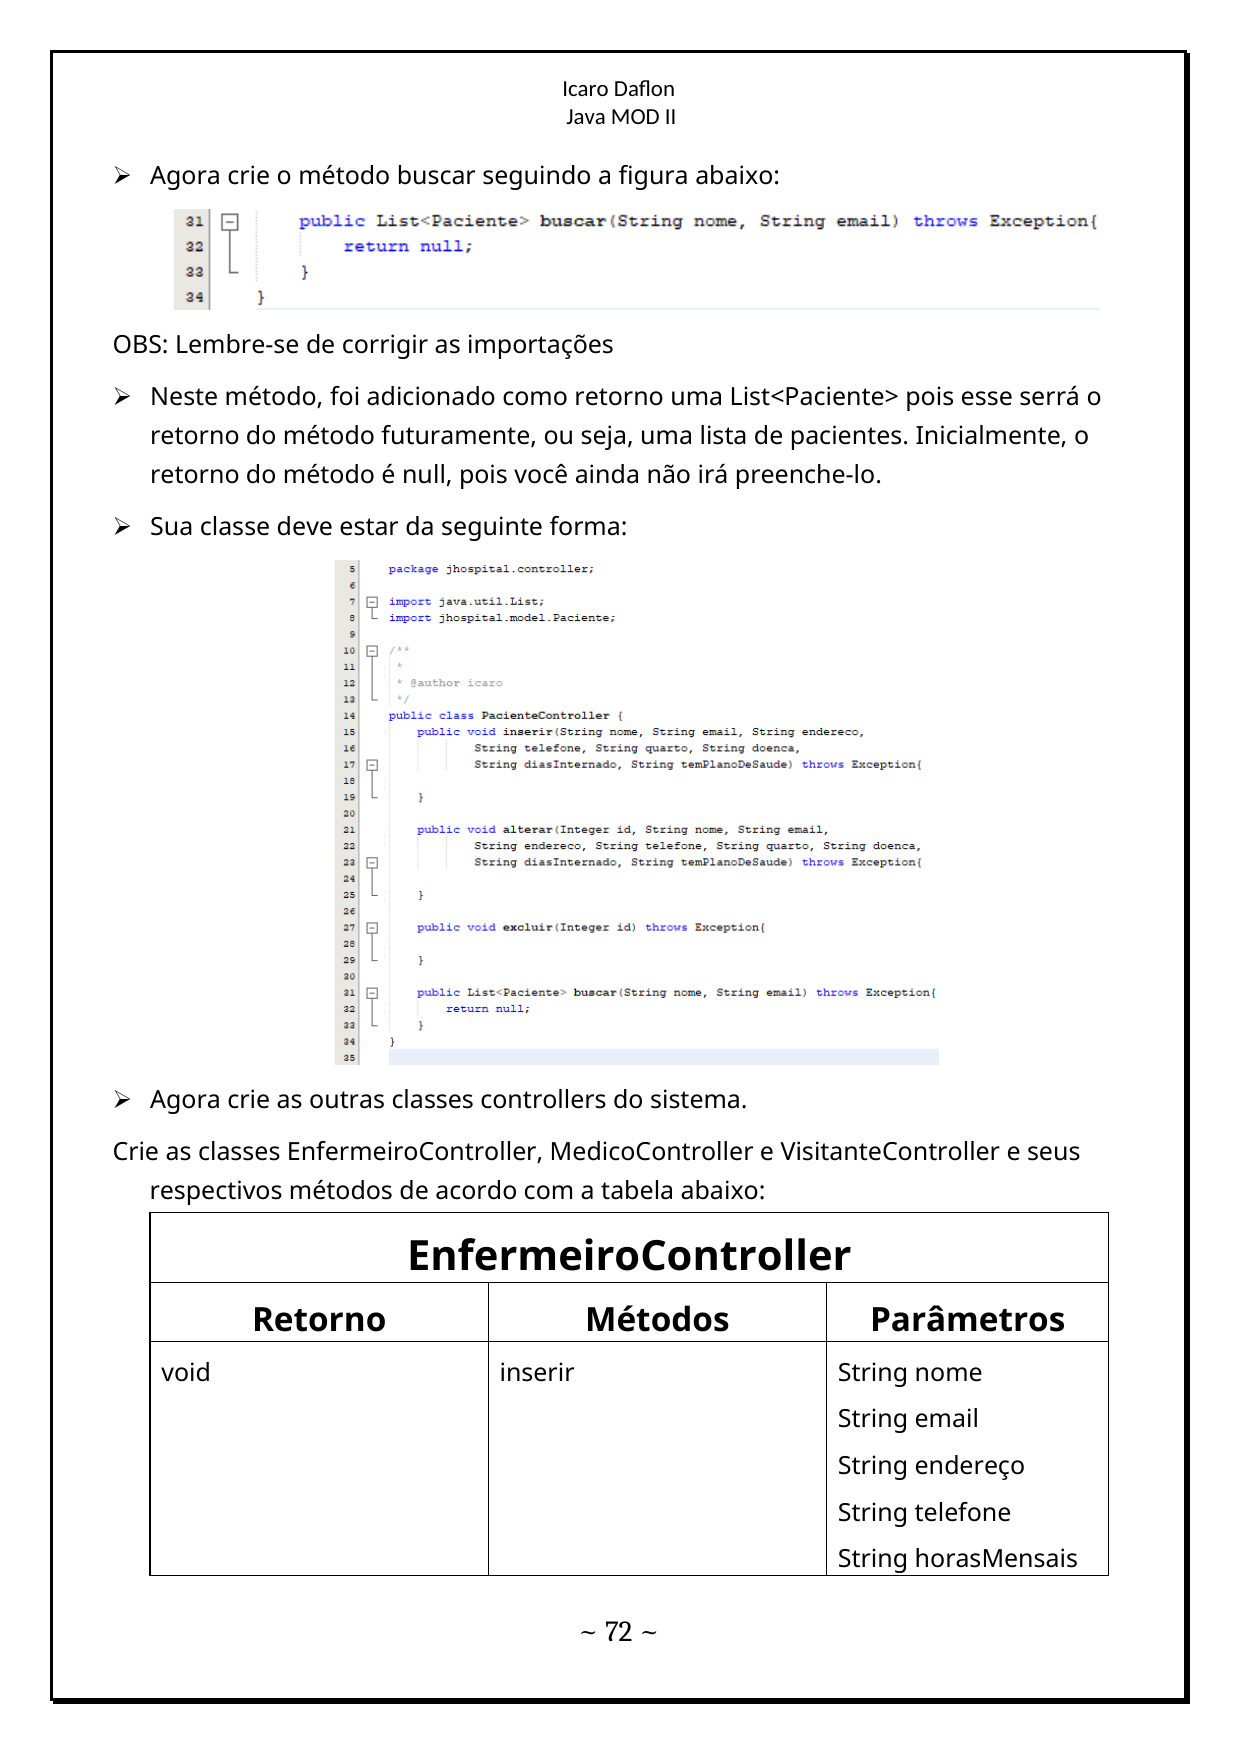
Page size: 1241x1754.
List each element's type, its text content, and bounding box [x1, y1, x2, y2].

table_cell Retorno [151, 1283, 488, 1341]
picture [173, 209, 1101, 310]
text Agora crie as outras classes controllers do sistema. [112, 1082, 1162, 1116]
picture [334, 560, 940, 1065]
table_cell Métodos [489, 1283, 826, 1341]
table_cell Parâmetros [827, 1283, 1108, 1341]
list Crie as classes EnfermeiroController, MedicoController e VisitanteController e seus respectivos métodos de acordo com a tabela abaixo: [112, 1133, 1162, 1207]
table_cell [827, 1342, 1108, 1575]
text Sua classe deve estar da seguinte forma: [112, 509, 1162, 543]
table_header EnfermeiroController [151, 1213, 1108, 1282]
table_cell void [151, 1342, 488, 1575]
text Agora crie o método buscar seguindo a figura abaixo: [112, 158, 1162, 192]
list OBS: Lembre-se de corrigir as importações [112, 327, 1162, 361]
table_cell inserir [489, 1342, 826, 1575]
text Neste método, foi adicionado como retorno uma List<Paciente> pois esse serrá o retorno do método futuramente, ou seja, uma lista de pacientes. Inicialmente, o retorno do método é null, pois você ainda não irá preenche-lo. [112, 379, 1162, 491]
